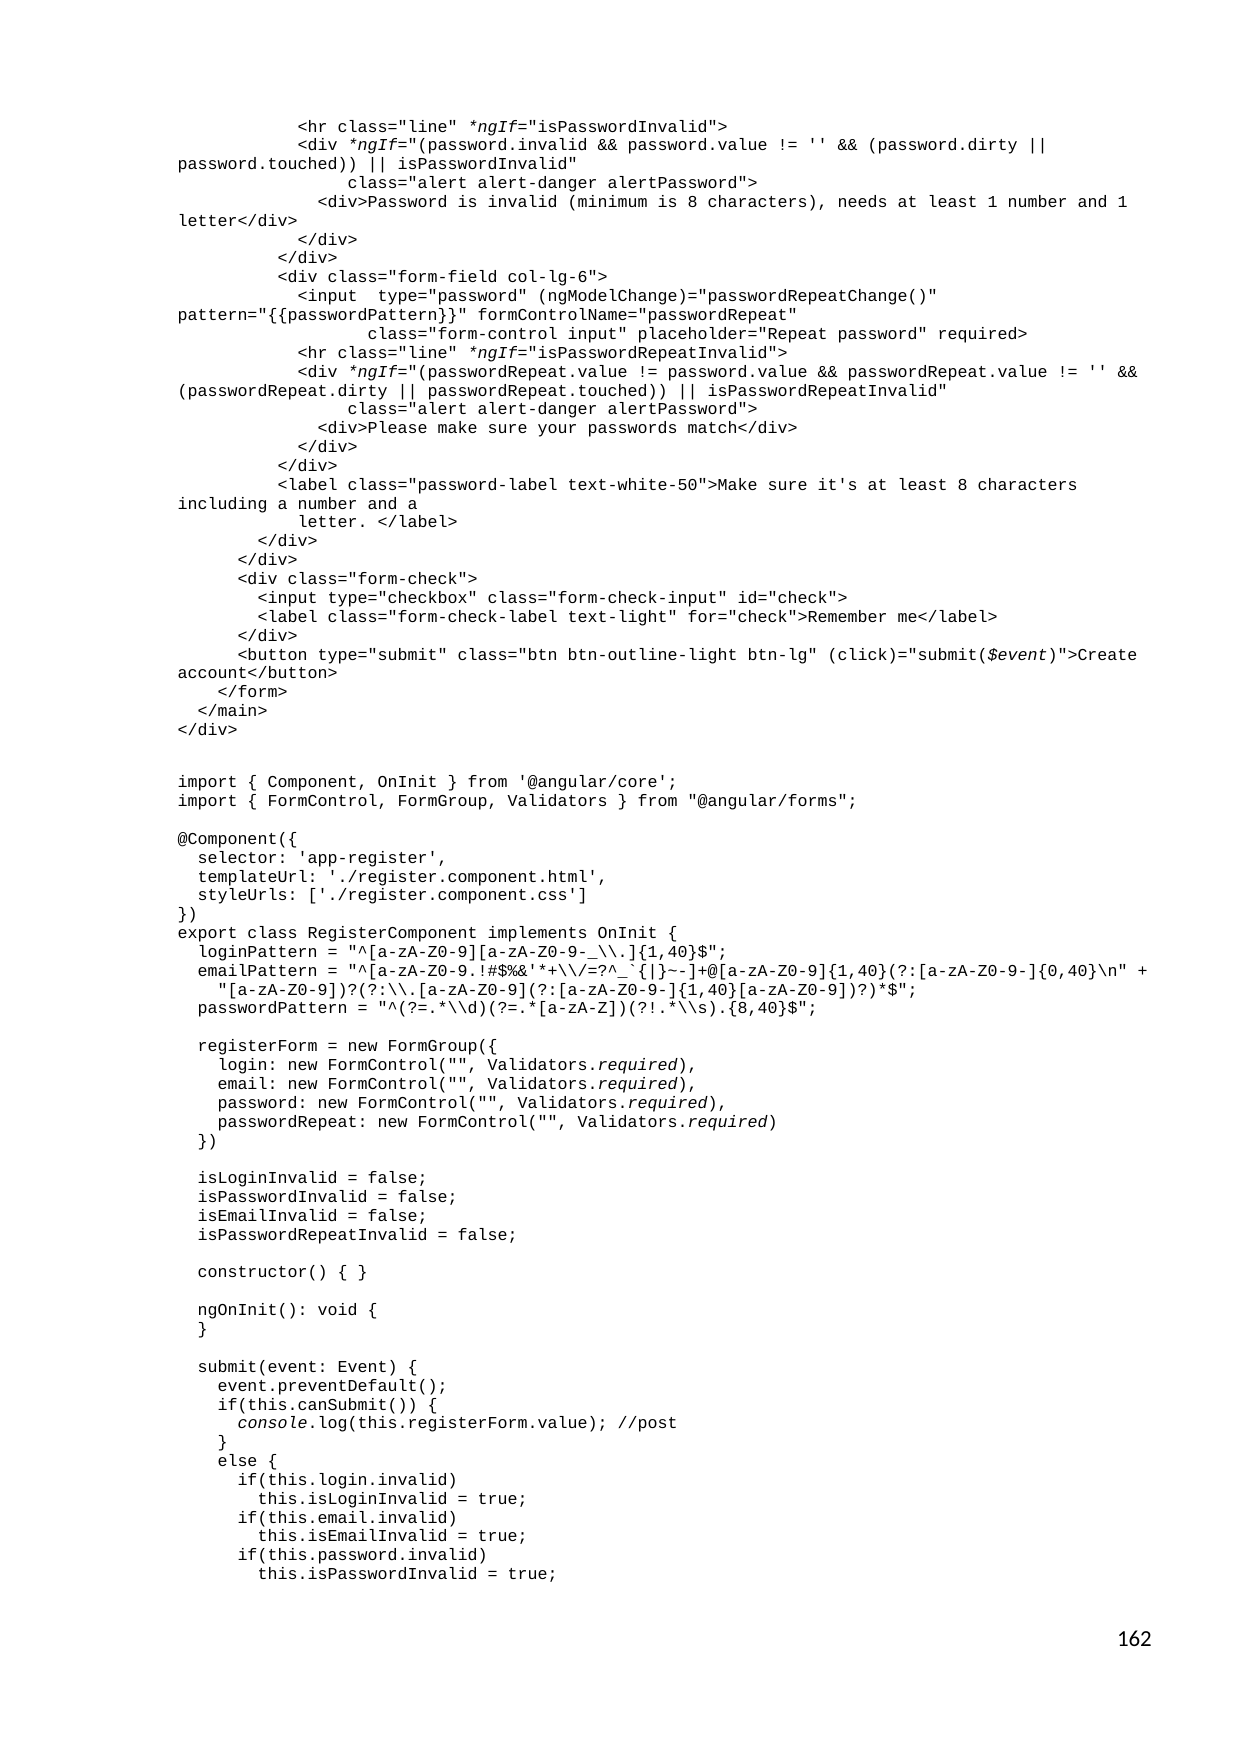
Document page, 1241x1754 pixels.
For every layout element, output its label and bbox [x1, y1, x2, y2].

text [177, 774, 1152, 1584]
text [177, 118, 1152, 740]
